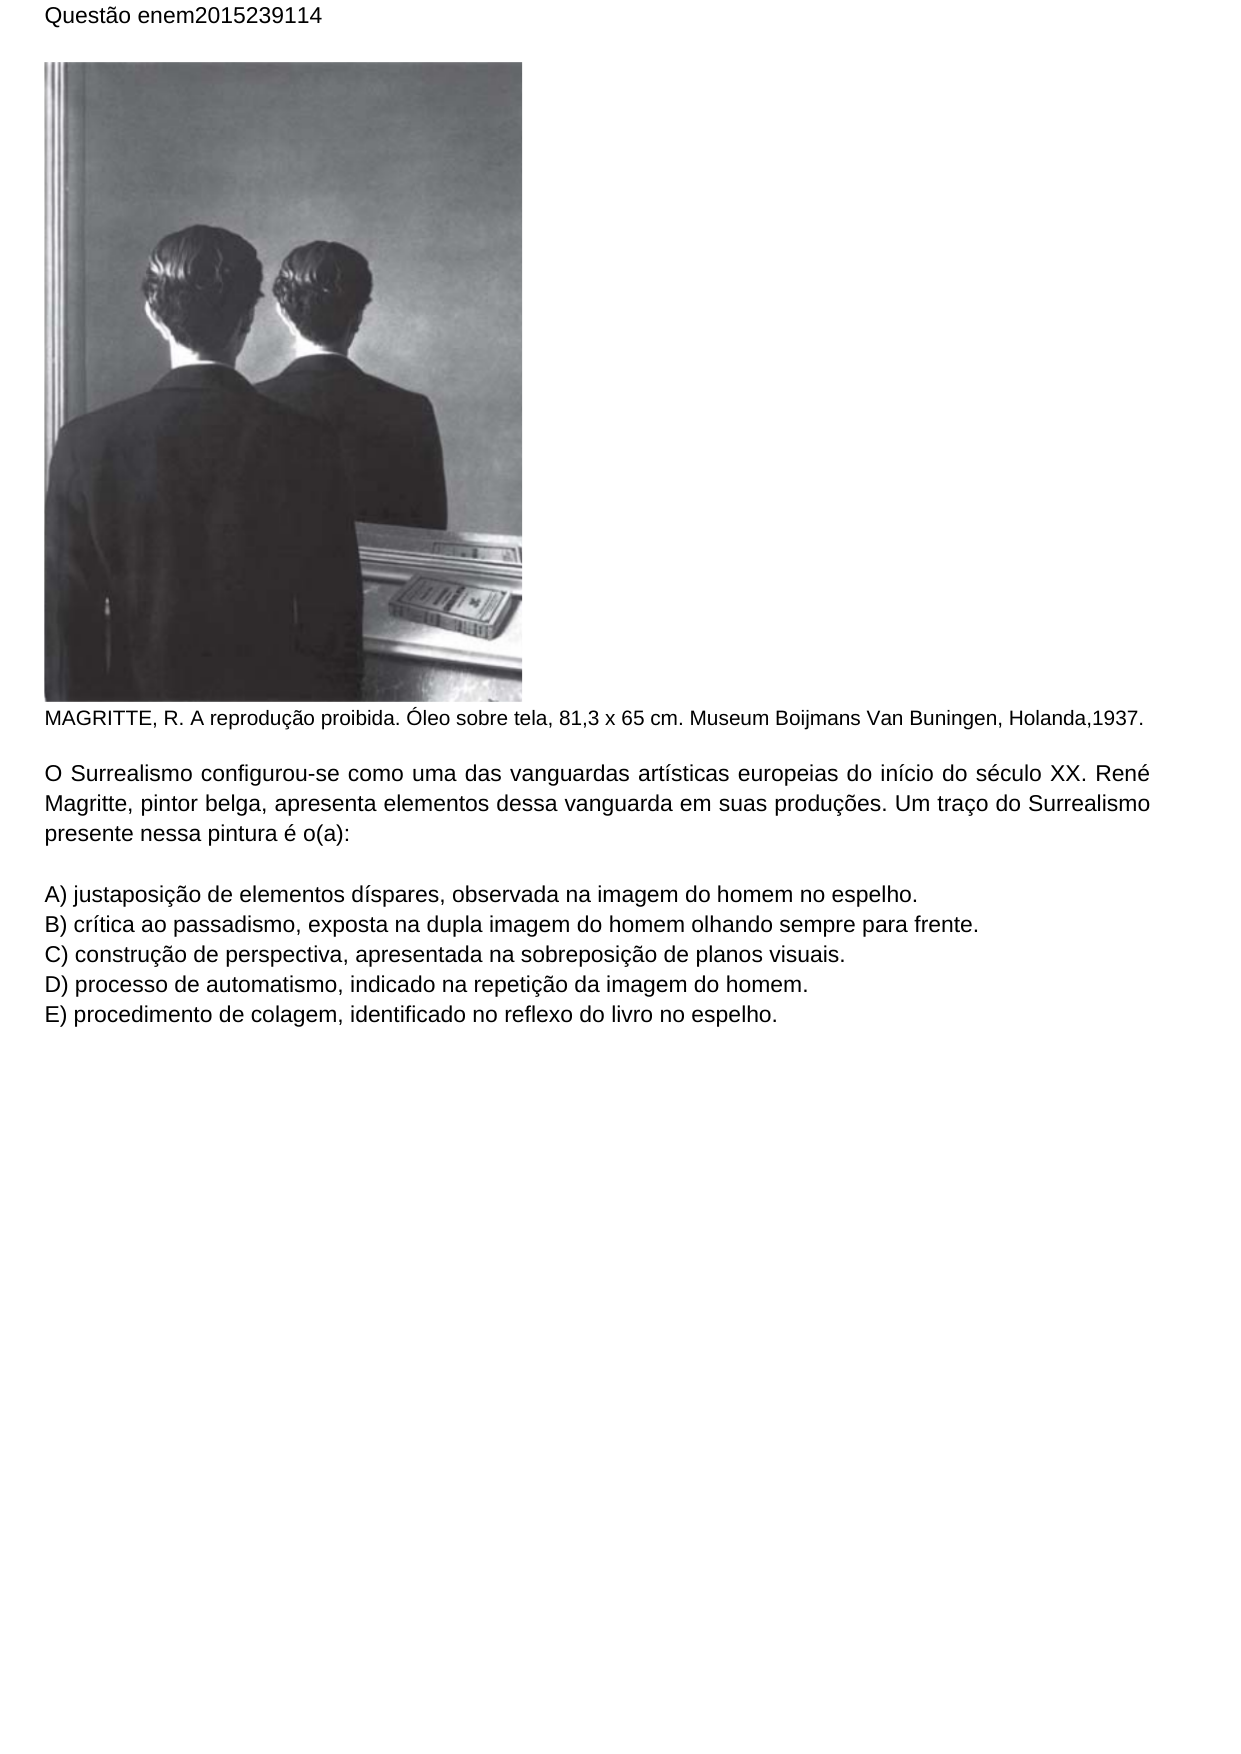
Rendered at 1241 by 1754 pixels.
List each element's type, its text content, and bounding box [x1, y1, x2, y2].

text E) procedimento de colagem, identificado no reflexo do livro no espelho. [44, 1001, 1151, 1028]
text C) construção de perspectiva, apresentada na sobreposição de planos visuais. [44, 941, 1151, 967]
text D) processo de automatismo, indicado na repetição da imagem do homem. [44, 971, 1151, 997]
picture [44, 62, 523, 702]
text Questão enem2015239114 [44, 2, 1151, 28]
text B) crítica ao passadismo, exposta na dupla imagem do homem olhando sempre para frente. [44, 911, 1151, 937]
text A) justaposição de elementos díspares, observada na imagem do homem no espelho. [44, 881, 1151, 907]
text O Surrealismo configurou-se como uma das vanguardas artísticas europeias do início do século XX. René Magritte, pintor belga, apresenta elementos dessa vanguarda em suas produções. Um traço do Surrealismo presente nessa pintura é o(a): [44, 760, 1151, 846]
text MAGRITTE, R. A reprodução proibida. Óleo sobre tela, 81,3 x 65 cm. Museum Boijmans Van Buningen, Holanda,1937. [44, 706, 1151, 729]
